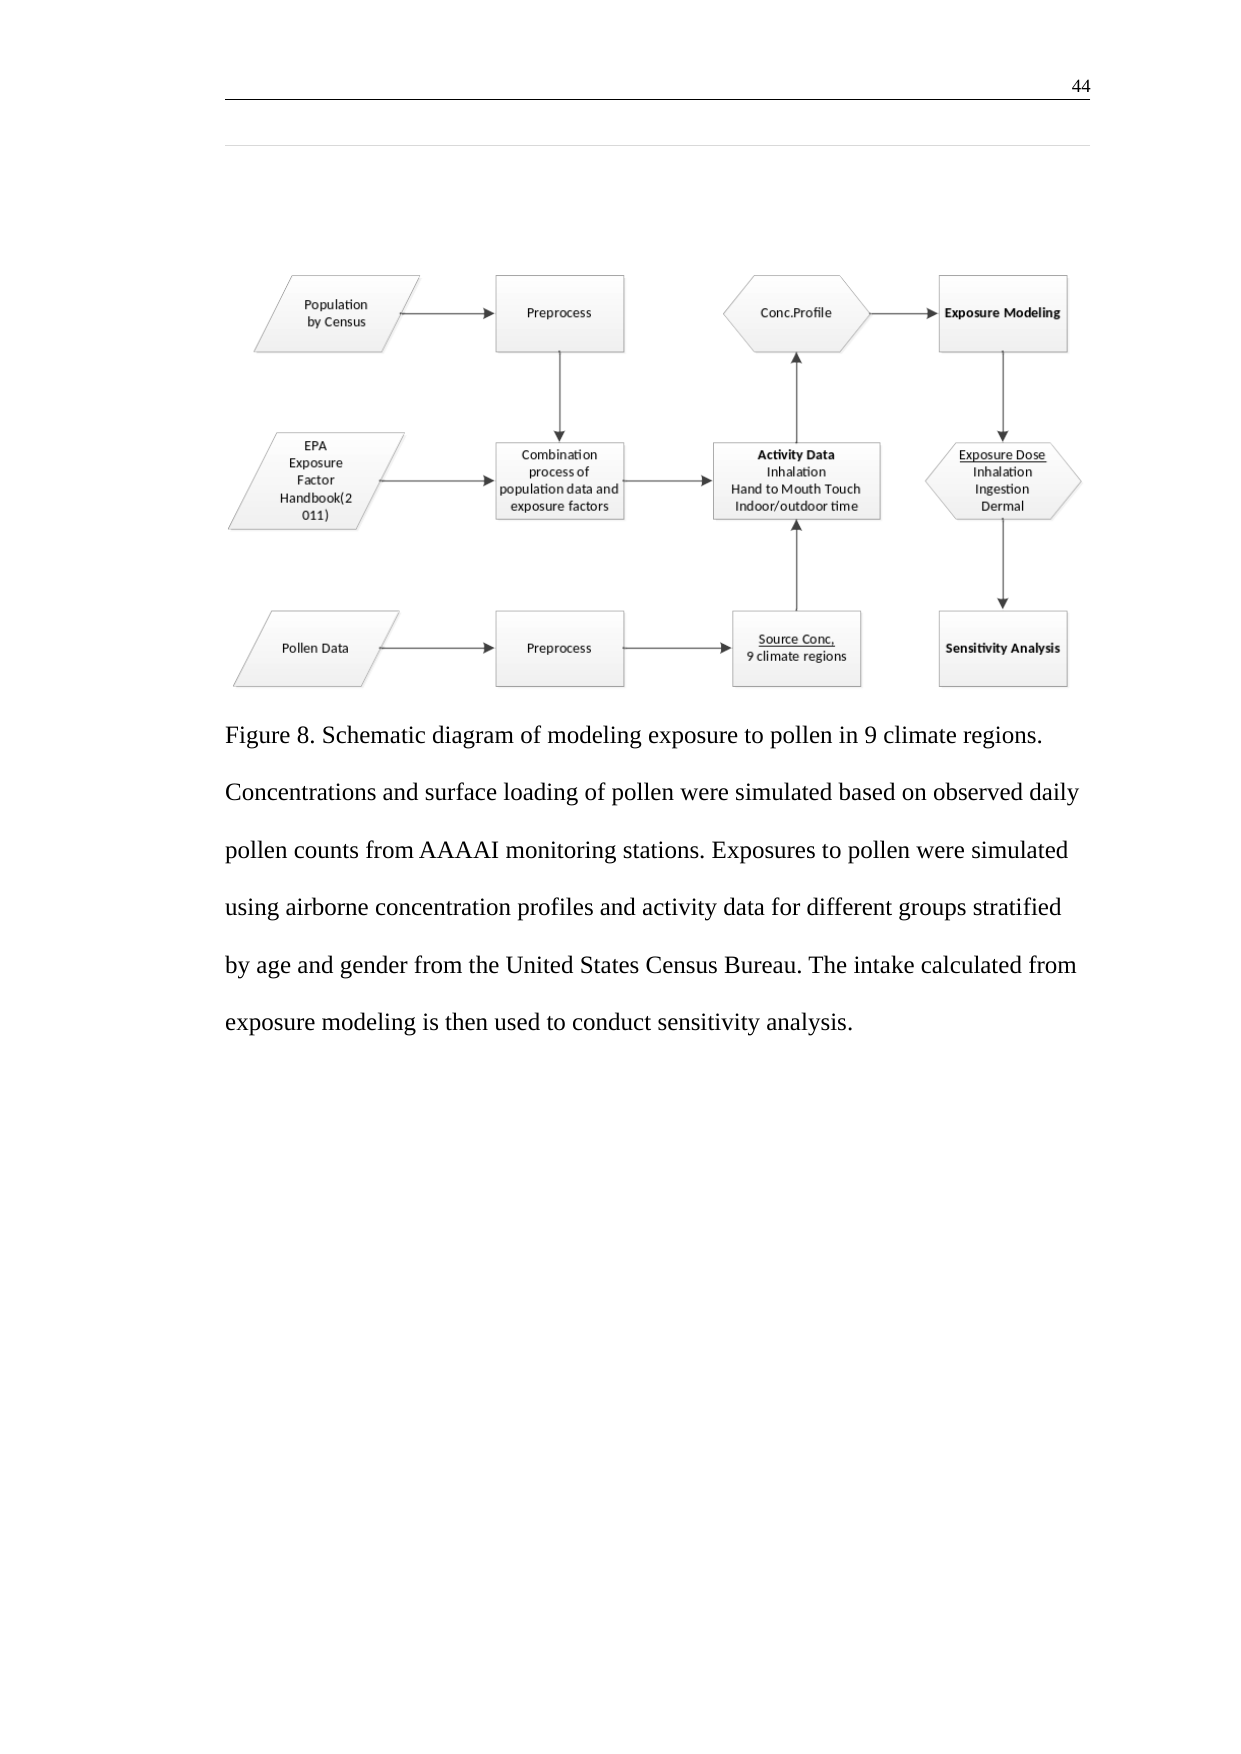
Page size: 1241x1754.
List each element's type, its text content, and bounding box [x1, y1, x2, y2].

text Figure 8. Schematic diagram of modeling exposure to pollen in 9 climate regions. Concentrations and surface loading of pollen were simulated based on observed daily pollen counts from AAAAI monitoring stations. Exposures to pollen were simulated using airborne concentration profiles and activity data for different groups stratified by age and gender from the United States Census Bureau. The intake calculated from exposure modeling is then used to conduct sensitivity analysis. [225, 720, 1090, 1036]
